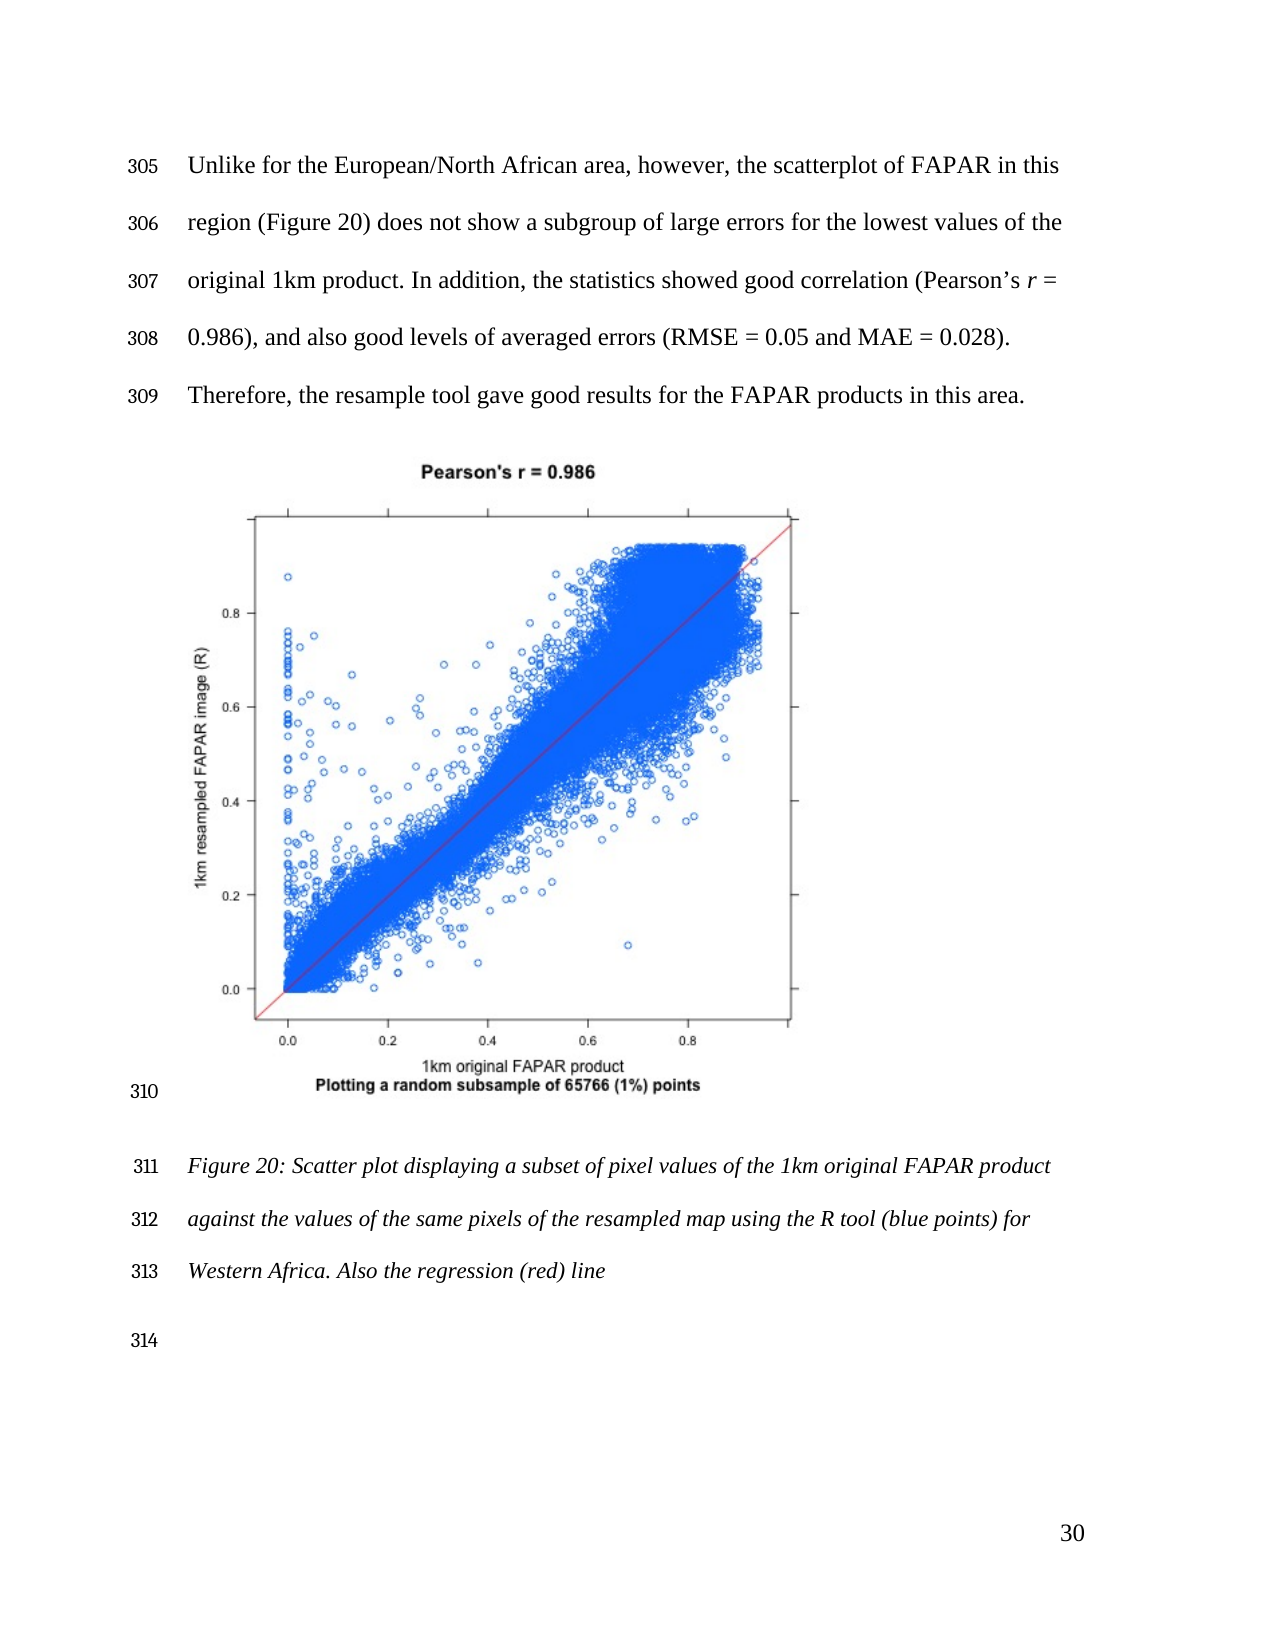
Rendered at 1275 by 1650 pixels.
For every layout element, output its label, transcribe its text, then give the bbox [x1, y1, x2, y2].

text Figure 20: Scatter plot displaying a subset of pixel values of the 1km original FAPAR product against the values of the same pixels of the resampled map using the R tool (blue points) for Western Africa. Also the regression (red) line [187, 1152, 1087, 1284]
picture [187, 456, 830, 1099]
text Unlike for the European/North African area, however, the scatterplot of FAPAR in this region (Figure 20) does not show a subgroup of large errors for the lowest values of the original 1km product. In addition, the statistics showed good correlation (Pearson’s r = 0.986), and also good levels of averaged errors (RMSE = 0.05 and MAE = 0.028). Therefore, the resample tool gave good results for the FAPAR products in this area. [187, 150, 1087, 409]
